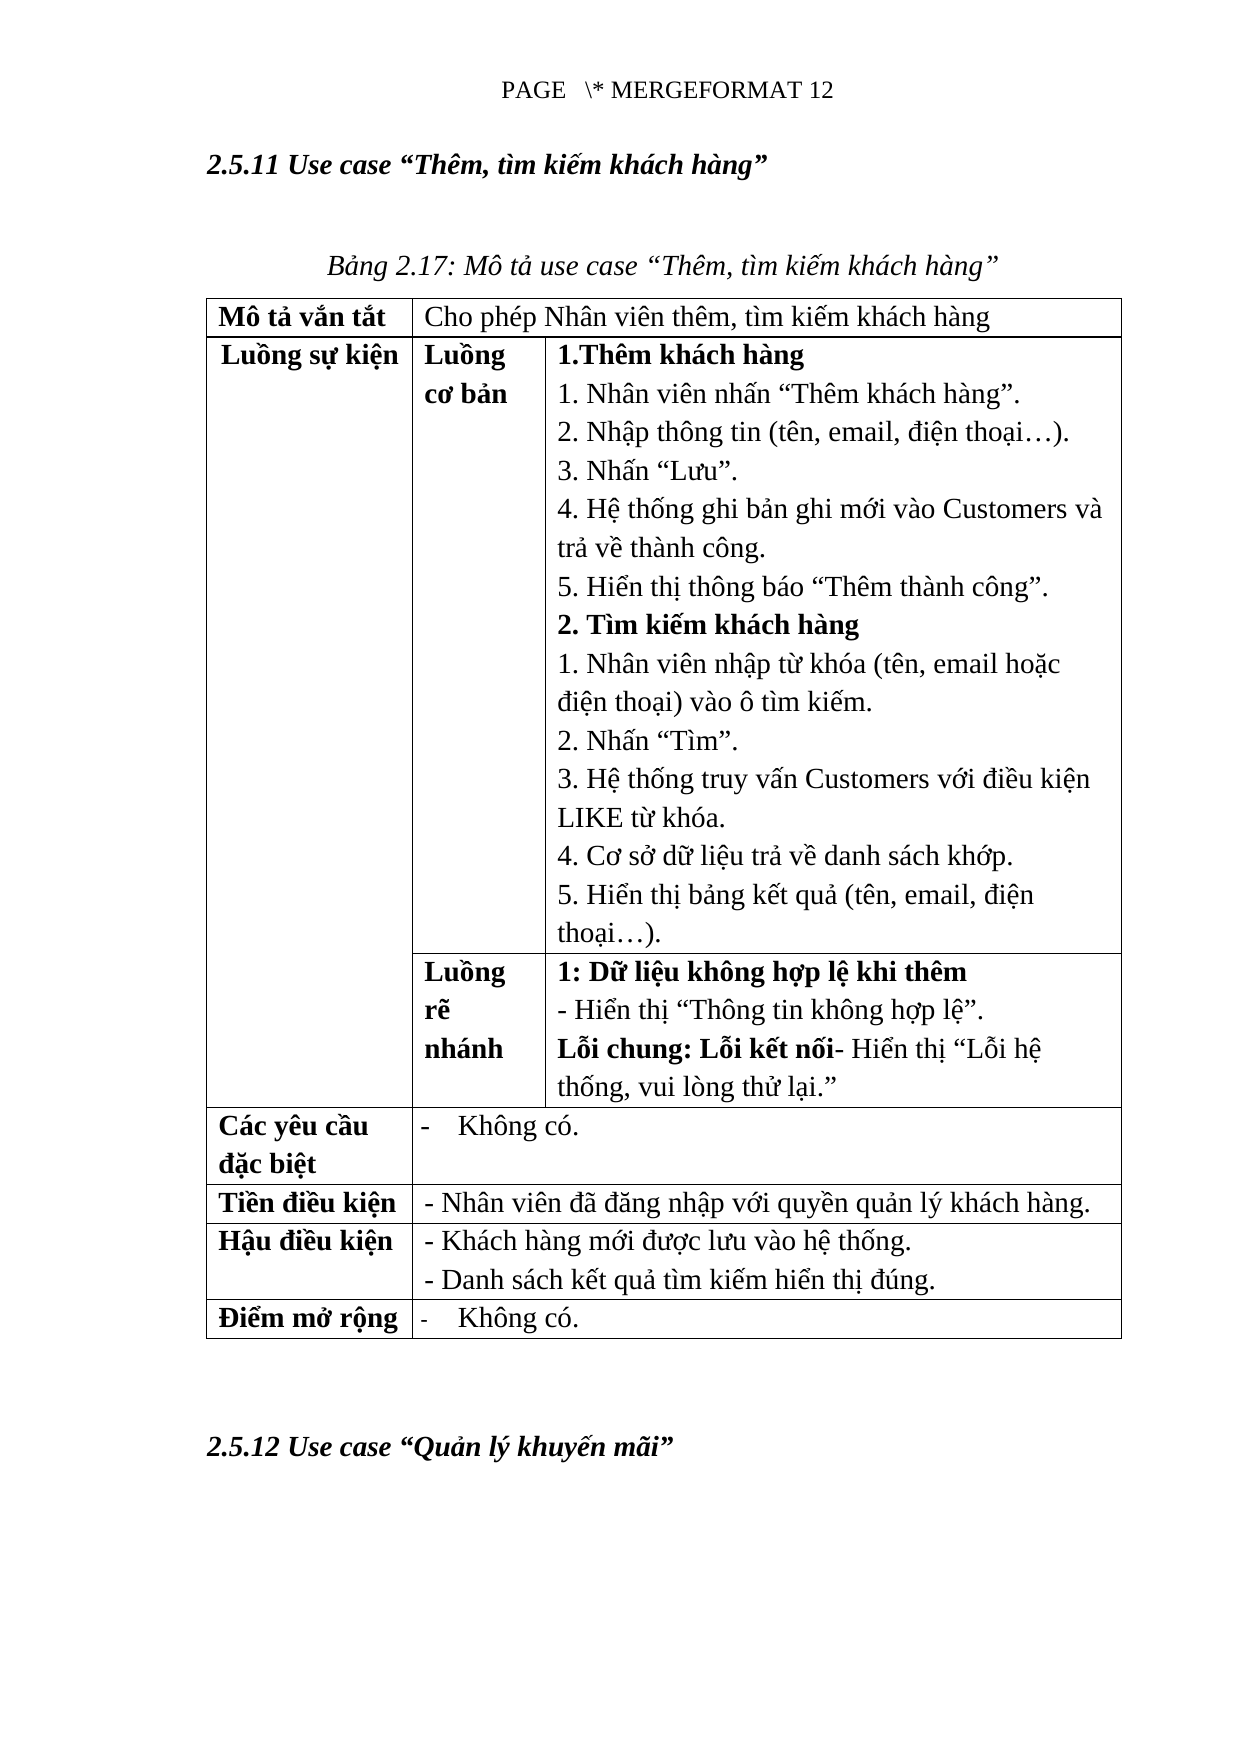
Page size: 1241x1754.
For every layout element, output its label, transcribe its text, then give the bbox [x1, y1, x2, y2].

table_header Cho phép Nhân viên thêm, tìm kiếm khách hàng [413, 299, 1121, 336]
table_cell Các yêu cầu đặc biệt [207, 1108, 412, 1184]
subtitle 2.5.11 Use case “Thêm, tìm kiếm khách hàng” [207, 147, 1122, 181]
table_header Mô tả vắn tắt [207, 299, 412, 336]
table_cell Tiền điều kiện [207, 1185, 412, 1222]
table_cell Không có. [413, 1108, 1121, 1184]
table_cell 1: Dữ liệu không hợp lệ khi thêm - Hiển thị “Thông tin không hợp lệ”. Lỗi chung: Lỗi kết nối- Hiển thị “Lỗi hệ thống, vui lòng thử lại.” [546, 954, 1121, 1107]
table_cell - Nhân viên đã đăng nhập với quyền quản lý khách hàng. [413, 1185, 1121, 1222]
table_cell 1.Thêm khách hàng 1. Nhân viên nhấn “Thêm khách hàng”. 2. Nhập thông tin (tên, email, điện thoại…). 3. Nhấn “Lưu”. 4. Hệ thống ghi bản ghi mới vào Customers và trả về thành công. 5. Hiển thị thông báo “Thêm thành công”. 2. Tìm kiếm khách hàng 1. Nhân viên nhập từ khóa (tên, email hoặc điện thoại) vào ô tìm kiếm. 2. Nhấn “Tìm”. 3. Hệ thống truy vấn Customers với điều kiện LIKE từ khóa. 4. Cơ sở dữ liệu trả về danh sách khớp. 5. Hiển thị bảng kết quả (tên, email, điện thoại…). [546, 338, 1121, 953]
text Bảng 2.17: Mô tả use case “Thêm, tìm kiếm khách hàng” [207, 248, 1122, 281]
table_cell Luồng cơ bản [413, 338, 545, 953]
table_cell Hậu điều kiện [207, 1224, 412, 1299]
subtitle 2.5.12 Use case “Quản lý khuyến mãi” [207, 1429, 1122, 1462]
table_cell Không có. [413, 1300, 1121, 1338]
table_cell - Khách hàng mới được lưu vào hệ thống. - Danh sách kết quả tìm kiếm hiển thị đúng. [413, 1224, 1121, 1299]
table_cell Luồng sự kiện [207, 338, 412, 1107]
table_cell Luồng rẽ nhánh [413, 954, 545, 1107]
table_cell Điểm mở rộng [207, 1300, 412, 1338]
